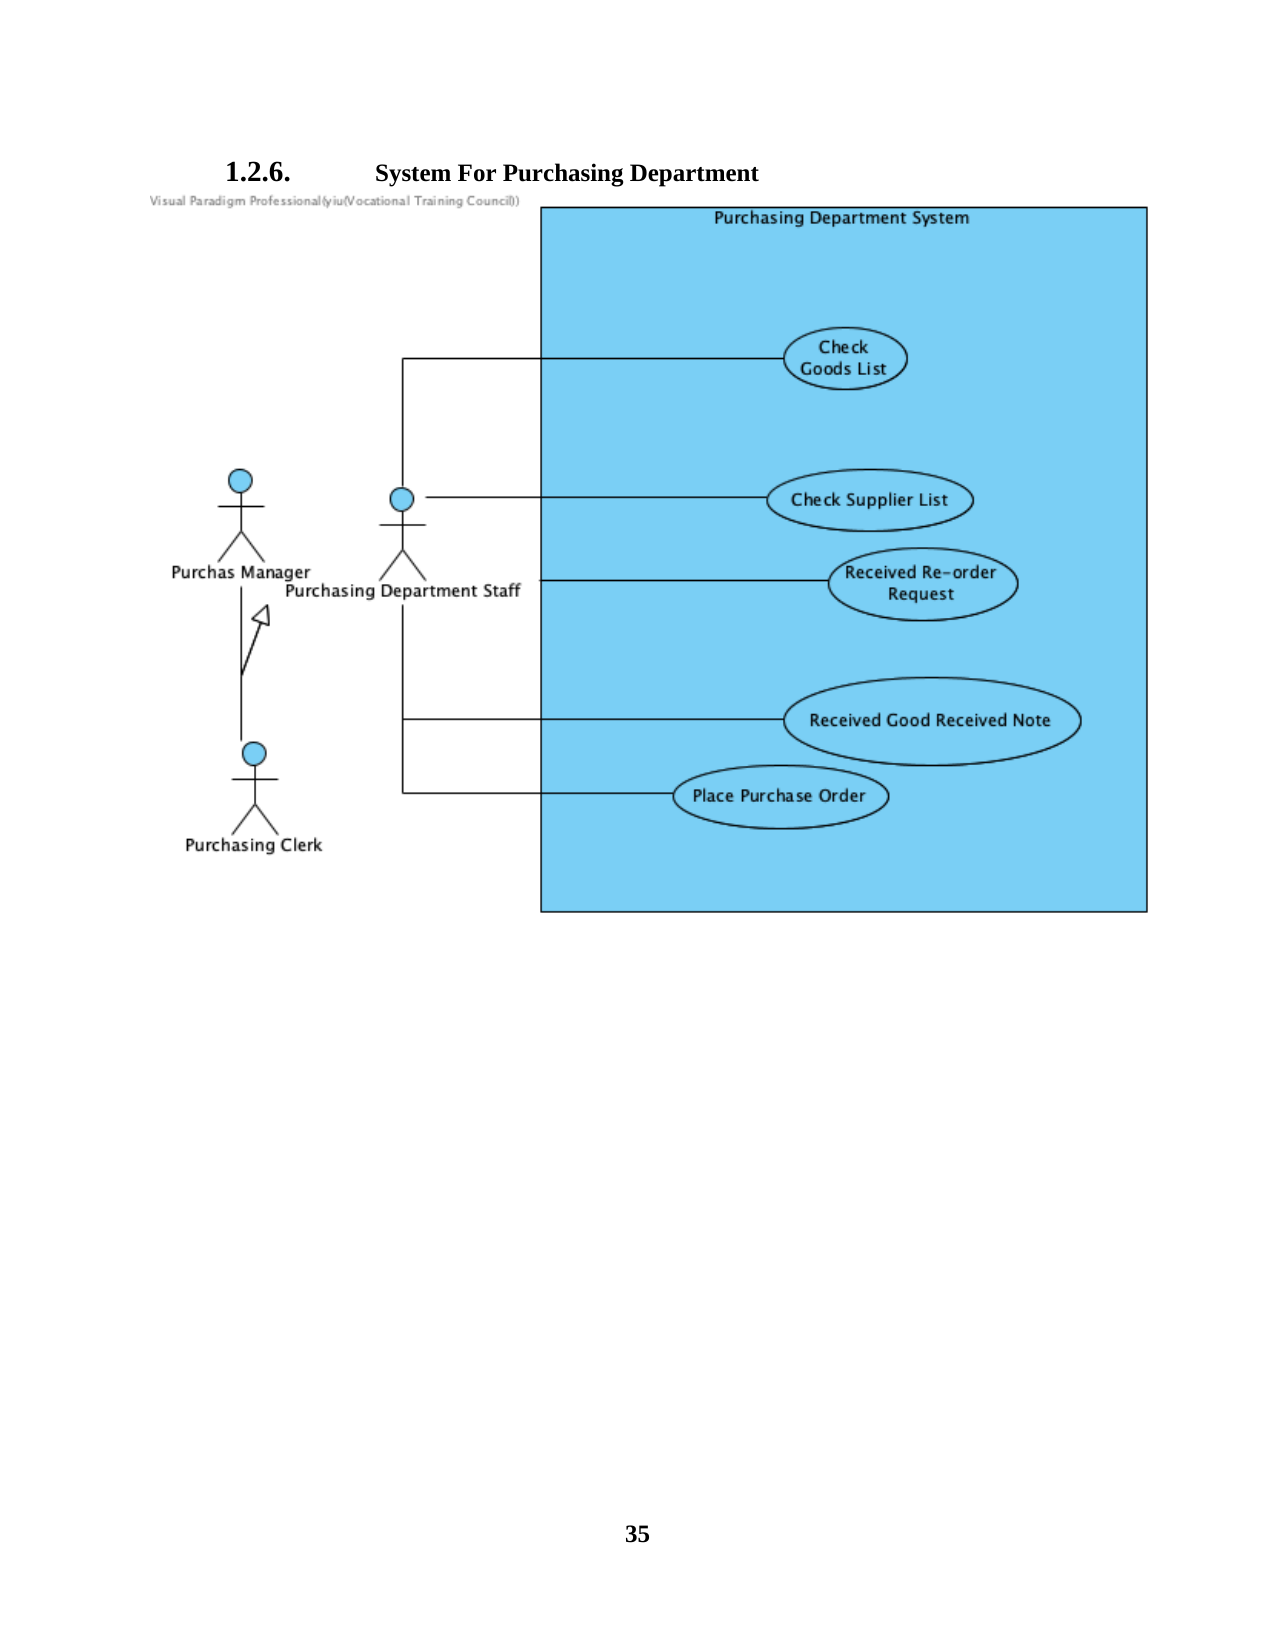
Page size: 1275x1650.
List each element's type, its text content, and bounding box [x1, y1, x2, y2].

picture [150, 190, 1168, 933]
subtitle System For Purchasing Department [225, 154, 1125, 188]
